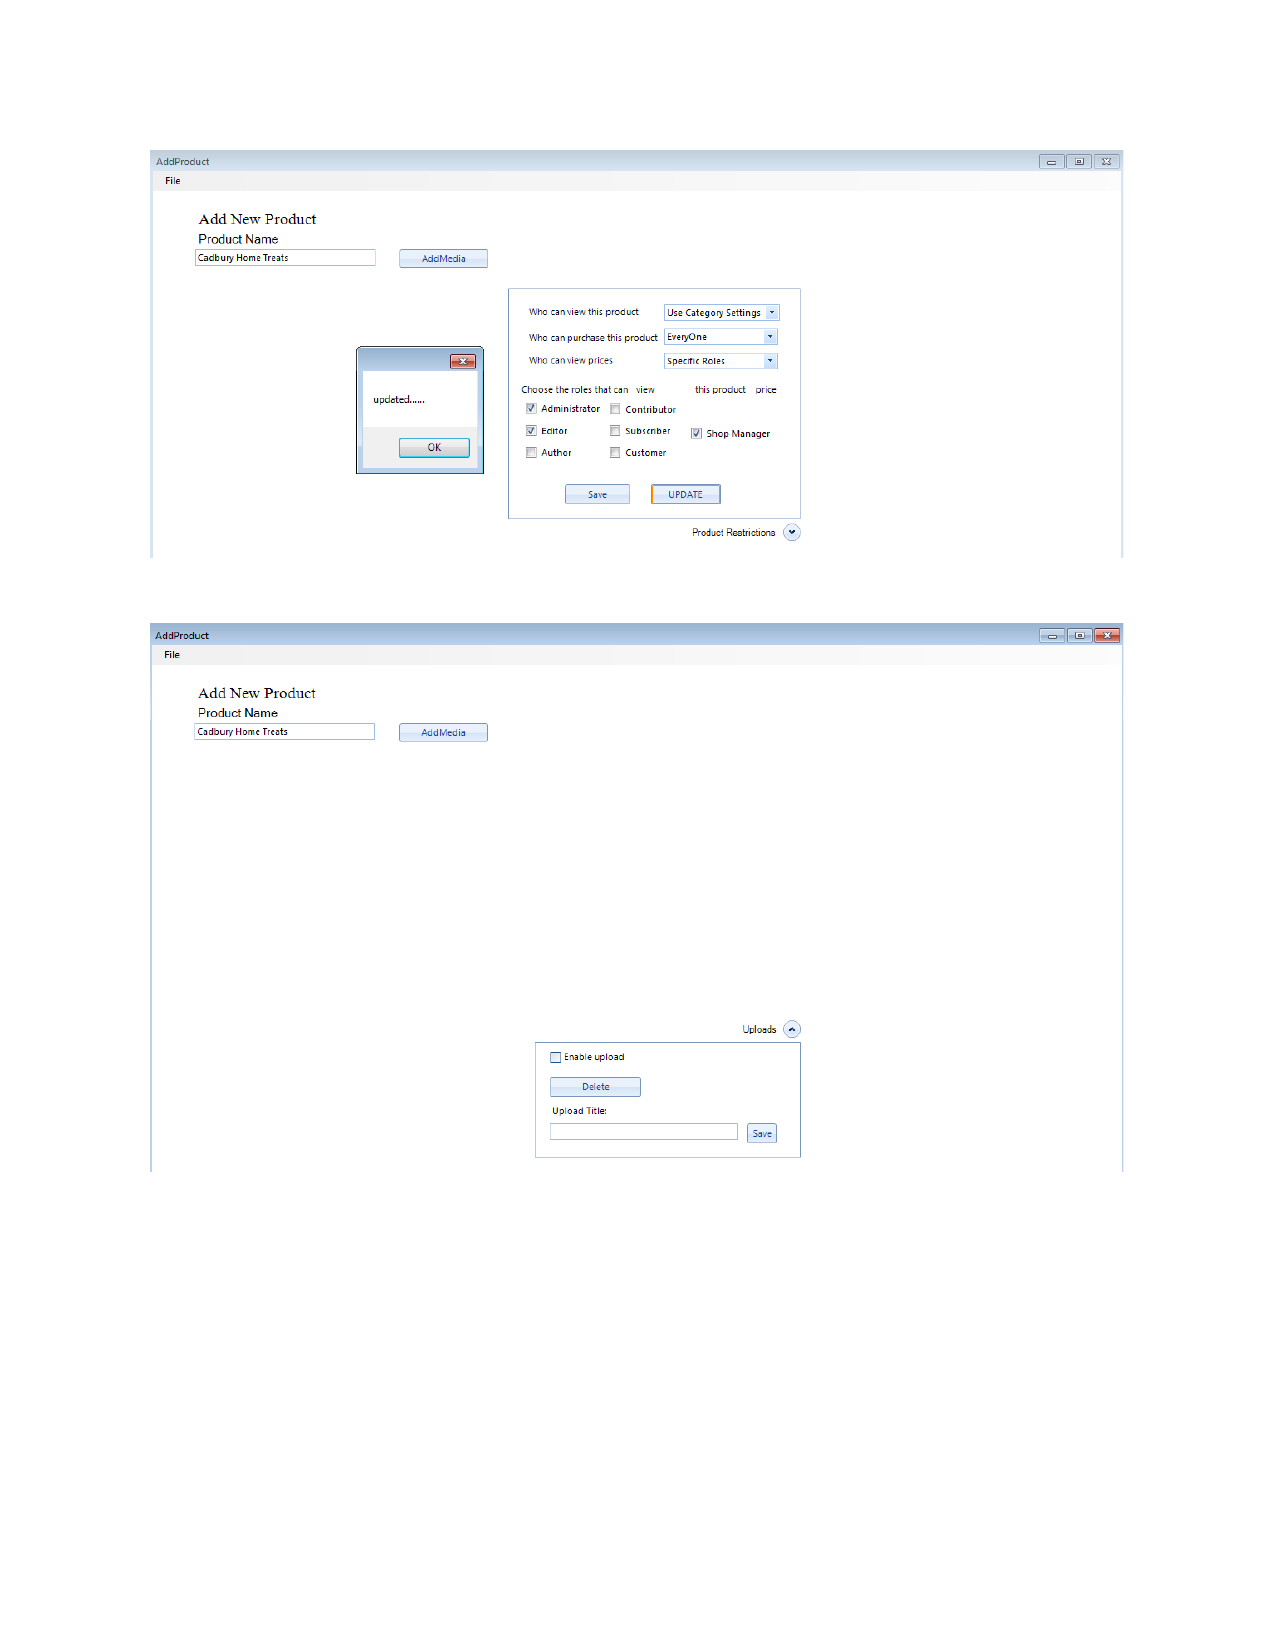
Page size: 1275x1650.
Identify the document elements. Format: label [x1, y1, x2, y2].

picture [150, 150, 1124, 558]
picture [150, 623, 1124, 1172]
